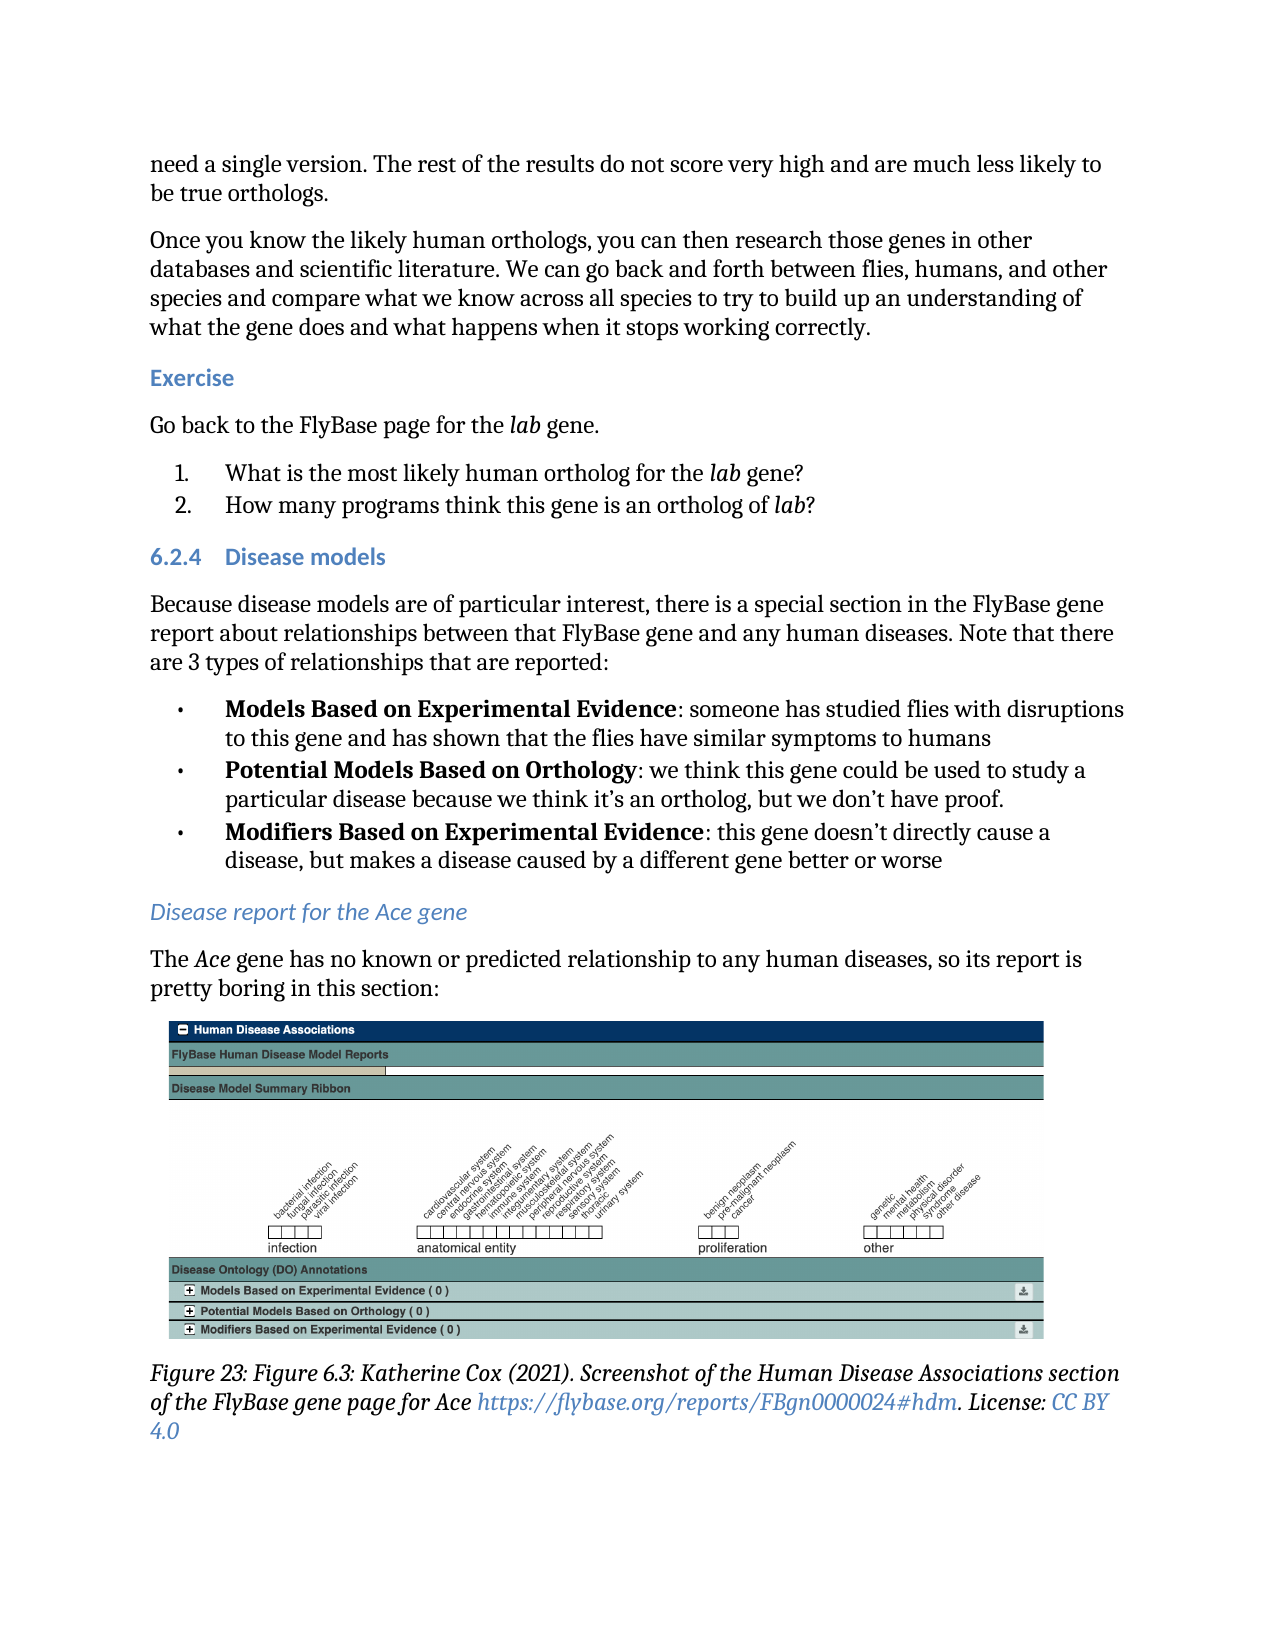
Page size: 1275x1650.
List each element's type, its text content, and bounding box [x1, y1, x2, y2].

list Potential Models Based on Orthology: we think this gene could be used to study a particular disease because we think it’s an ortholog, but we don’t have proof. [175, 756, 1125, 814]
list What is the most likely human ortholog for the lab gene? [175, 459, 1125, 488]
list Modifiers Based on Experimental Evidence: this gene doesn’t directly cause a disease, but makes a disease caused by a different gene better or worse [175, 818, 1125, 875]
subtitle 6.2.4 Disease models [150, 541, 1125, 571]
text Once you know the likely human orthologs, you can then research those genes in other databases and scientific literature. We can go back and forth between flies, humans, and other species and compare what we know across all species to try to build up an understanding of what the gene does and what happens when it stops working correctly. [150, 226, 1125, 341]
list Models Based on Experimental Evidence: someone has studied flies with disruptions to this gene and has shown that the flies have similar symptoms to humans [175, 695, 1125, 753]
subtitle Exercise [150, 362, 1125, 393]
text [150, 150, 1125, 207]
picture [168, 1021, 1044, 1339]
subtitle Disease report for the Ace gene [150, 896, 1125, 927]
text The Ace gene has no known or predicted relationship to any human diseases, so its report is pretty boring in this section: [150, 945, 1125, 1003]
list How many programs think this gene is an ortholog of lab? [175, 491, 1125, 520]
text Because disease models are of particular interest, there is a special section in the FlyBase gene report about relationships between that FlyBase gene and any human diseases. Note that there are 3 types of relationships that are reported: [150, 590, 1125, 676]
text Go back to the FlyBase page for the lab gene. [150, 411, 1125, 440]
